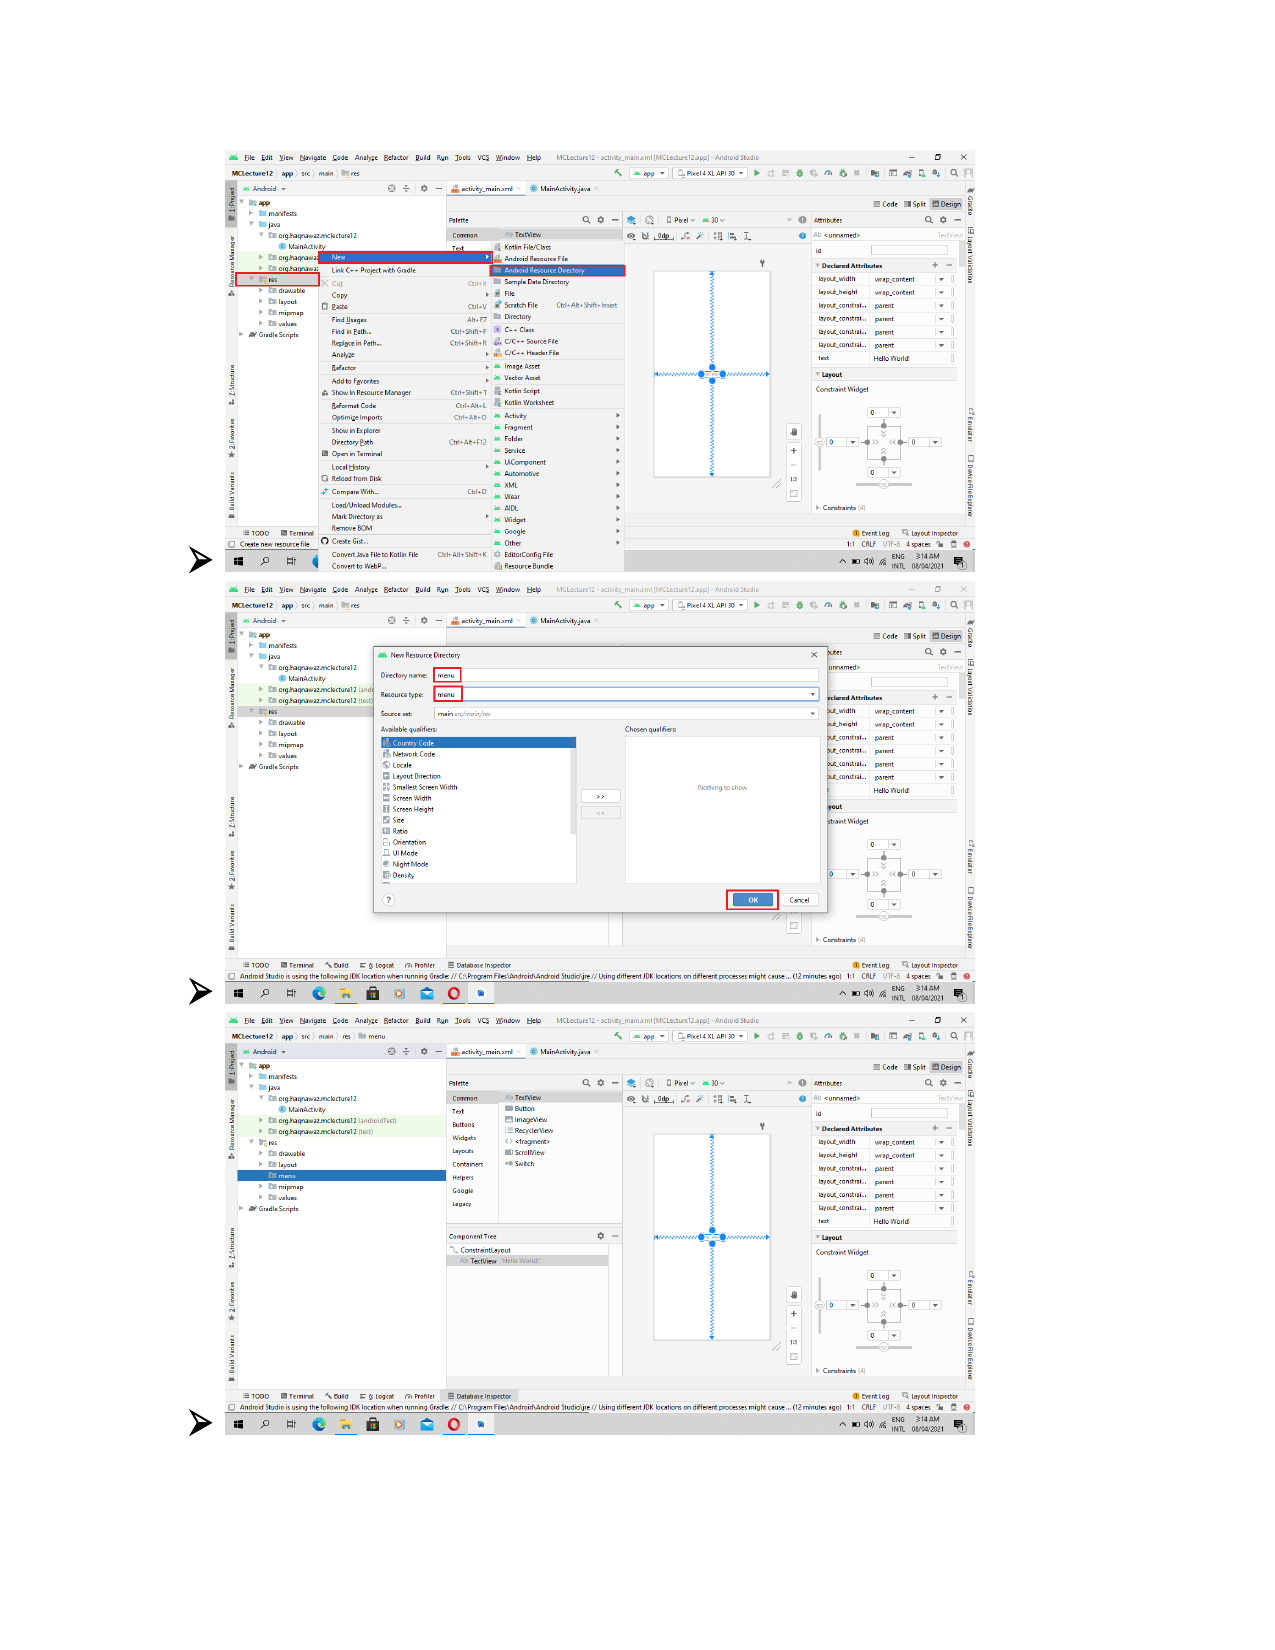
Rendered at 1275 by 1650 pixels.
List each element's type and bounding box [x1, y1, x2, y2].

picture [225, 1012, 976, 1435]
picture [225, 581, 976, 1004]
picture [225, 150, 976, 572]
